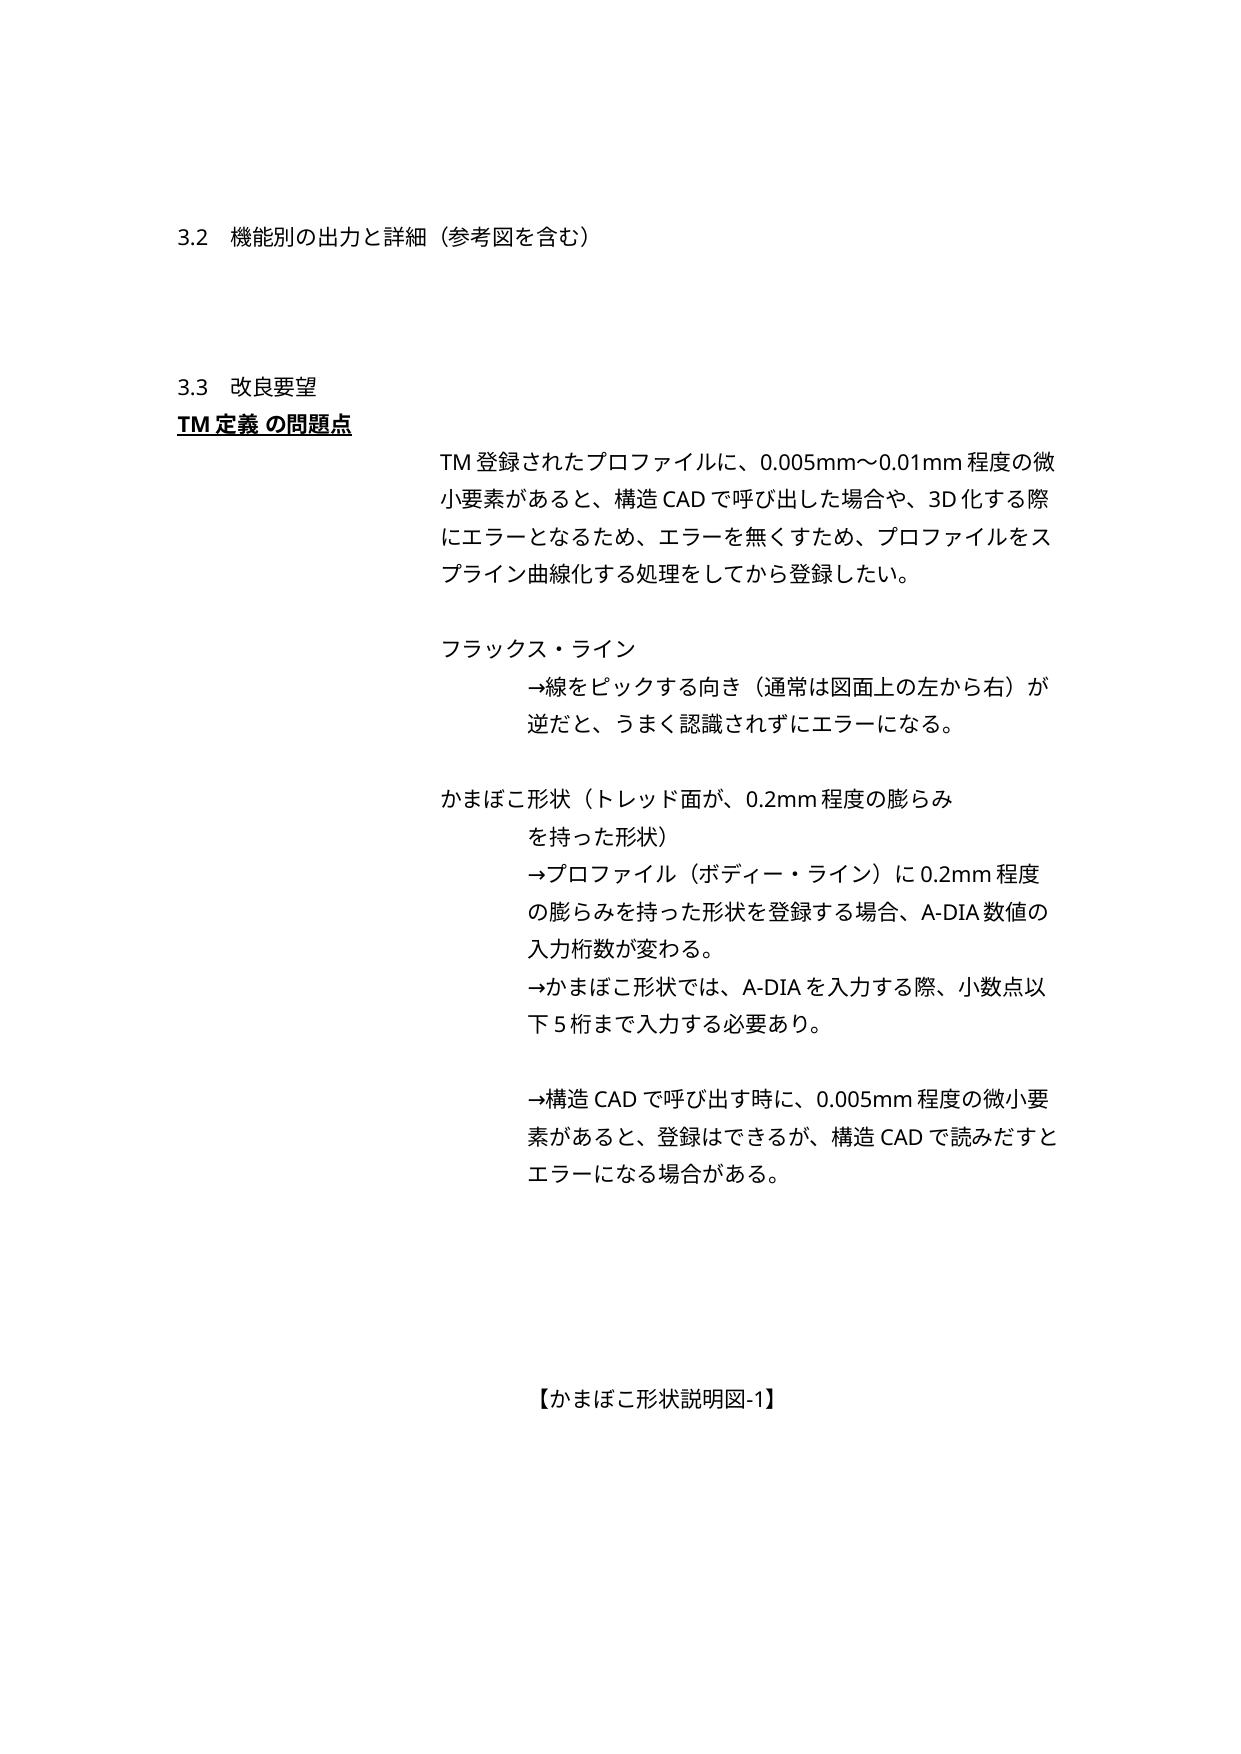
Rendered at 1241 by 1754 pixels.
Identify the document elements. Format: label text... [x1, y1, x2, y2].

text →構造CADで呼び出す時に、0.005mm程度の微小要素があると、登録はできるが、構造CADで読みだすとエラーになる場合がある。 [527, 1079, 1063, 1192]
subtitle 3.2 機能別の出力と詳細（参考図を含む） [177, 217, 1063, 254]
text フラックス・ライン [440, 629, 1063, 667]
text →線をピックする向き（通常は図面上の左から右）が逆だと、うまく認識されずにエラーになる。 [527, 667, 1063, 742]
text TM登録されたプロファイルに、0.005mm～0.01mm程度の微小要素があると、構造CADで呼び出した場合や、3D化する際にエラーとなるため、エラーを無くすため、プロファイルをスプライン曲線化する処理をしてから登録したい。 [440, 442, 1063, 592]
subtitle 3.3 改良要望 [177, 367, 1063, 404]
text 入力桁数が変わる。 [440, 929, 1063, 967]
text 【かまぼこ形状説明図-1】 [527, 1379, 1063, 1417]
text の膨らみを持った形状を登録する場合、A-DIA数値の [440, 892, 1063, 929]
text かまぼこ形状（トレッド面が、0.2mm程度の膨らみ [352, 779, 1063, 817]
text →かまぼこ形状では、A-DIAを入力する際、小数点以下5桁まで入力する必要あり。 [527, 967, 1063, 1042]
text →プロファイル（ボディー・ライン）に0.2mm程度 [440, 854, 1063, 892]
text TM定義 の問題点 [177, 404, 1063, 442]
text を持った形状） [440, 817, 1063, 854]
